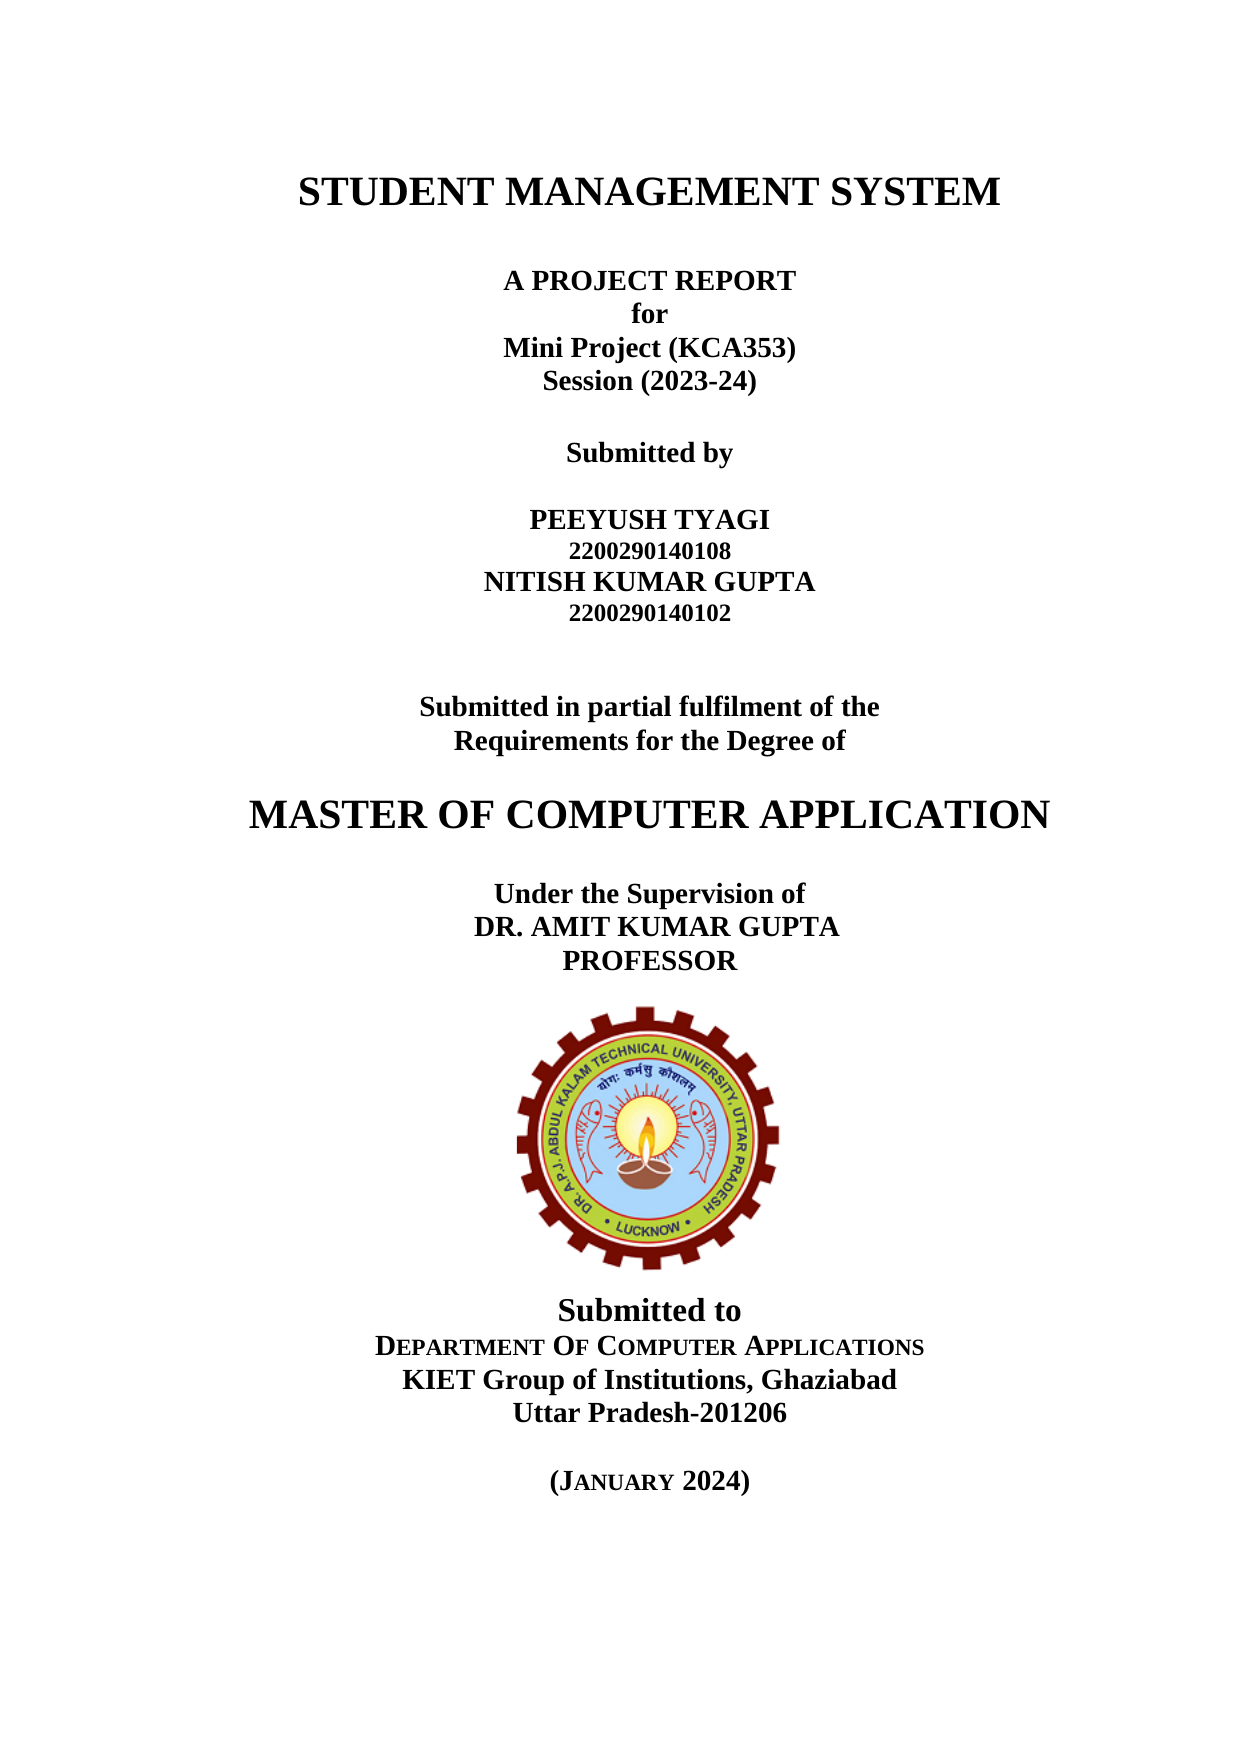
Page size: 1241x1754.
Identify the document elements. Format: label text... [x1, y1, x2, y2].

text Session (2023-24) [207, 363, 1092, 397]
text Department Of Computer Applications [207, 1328, 1092, 1362]
text Submitted in partial fulfilment of the [207, 689, 1092, 723]
text Submitted by [207, 435, 1092, 469]
text MASTER OF COMPUTER APPLICATION [207, 790, 1092, 838]
text (January 2024) [207, 1463, 1092, 1496]
text Mini Project (KCA353) [207, 330, 1092, 363]
text Uttar Pradesh-201206 [207, 1396, 1092, 1429]
text for [207, 296, 1092, 330]
text Requirements for the Degree of [207, 723, 1092, 756]
text A PROJECT REPORT [207, 263, 1092, 296]
text Submitted to [207, 1290, 1092, 1328]
subtitle PROFESSOR [207, 943, 1092, 977]
text 2200290140108 [207, 536, 1092, 564]
text PEEYUSH TYAGI [207, 502, 1092, 536]
text KIET Group of Institutions, Ghaziabad [207, 1362, 1092, 1396]
text Under the Supervision of [207, 876, 1092, 909]
text NITISH KUMAR GUPTA [207, 564, 1092, 598]
picture [516, 1005, 783, 1271]
text STUDENT MANAGEMENT SYSTEM [207, 167, 1092, 215]
text DR. AMIT KUMAR GUPTA [207, 909, 1092, 943]
text 2200290140102 [207, 598, 1092, 627]
